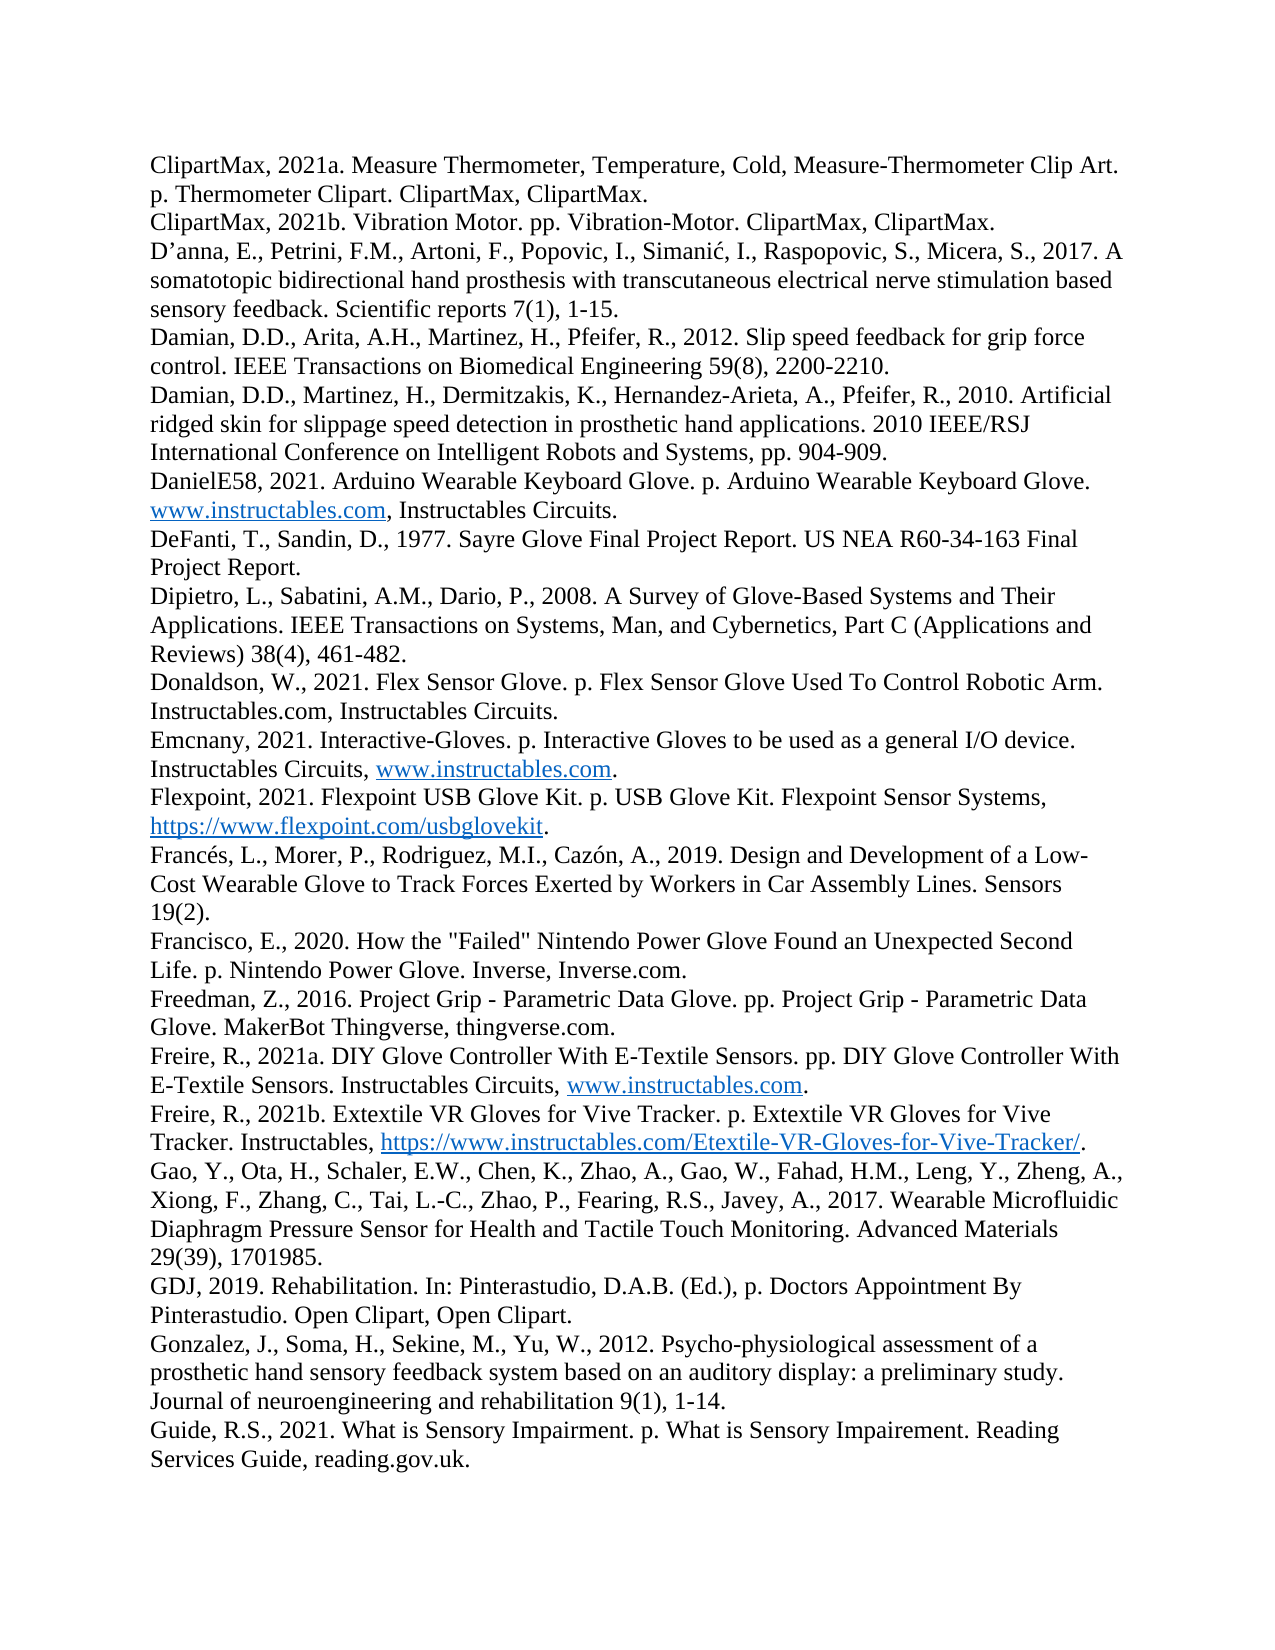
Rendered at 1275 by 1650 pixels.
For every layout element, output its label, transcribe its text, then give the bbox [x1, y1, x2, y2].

text Gonzalez, J., Soma, H., Sekine, M., Yu, W., 2012. Psycho-physiological assessment of a prosthetic hand sensory feedback system based on an auditory display: a preliminary study. Journal of neuroengineering and rehabilitation 9(1), 1-14. [150, 1329, 1125, 1415]
text Freedman, Z., 2016. Project Grip - Parametric Data Glove. pp. Project Grip - Parametric Data Glove. MakerBot Thingverse, thingverse.com. [150, 984, 1125, 1041]
text Francés, L., Morer, P., Rodriguez, M.I., Cazón, A., 2019. Design and Development of a Low-Cost Wearable Glove to Track Forces Exerted by Workers in Car Assembly Lines. Sensors 19(2). [150, 840, 1125, 926]
text Damian, D.D., Martinez, H., Dermitzakis, K., Hernandez-Arieta, A., Pfeifer, R., 2010. Artificial ridged skin for slippage speed detection in prosthetic hand applications. 2010 IEEE/RSJ International Conference on Intelligent Robots and Systems, pp. 904-909. [150, 380, 1125, 466]
text Flexpoint, 2021. Flexpoint USB Glove Kit. p. USB Glove Kit. Flexpoint Sensor Systems, https://www.flexpoint.com/usbglovekit. [150, 782, 1125, 840]
text Donaldson, W., 2021. Flex Sensor Glove. p. Flex Sensor Glove Used To Control Robotic Arm. Instructables.com, Instructables Circuits. [150, 667, 1125, 725]
text Damian, D.D., Arita, A.H., Martinez, H., Pfeifer, R., 2012. Slip speed feedback for grip force control. IEEE Transactions on Biomedical Engineering 59(8), 2200-2210. [150, 322, 1125, 380]
text DeFanti, T., Sandin, D., 1977. Sayre Glove Final Project Report. US NEA R60-34-163 Final Project Report. [150, 524, 1125, 581]
text ClipartMax, 2021a. Measure Thermometer, Temperature, Cold, Measure-Thermometer Clip Art. p. Thermometer Clipart. ClipartMax, ClipartMax. [150, 150, 1125, 207]
text ClipartMax, 2021b. Vibration Motor. pp. Vibration-Motor. ClipartMax, ClipartMax. [150, 207, 1125, 236]
text Guide, R.S., 2021. What is Sensory Impairment. p. What is Sensory Impairement. Reading Services Guide, reading.gov.uk. [150, 1415, 1125, 1472]
text DanielE58, 2021. Arduino Wearable Keyboard Glove. p. Arduino Wearable Keyboard Glove. www.instructables.com, Instructables Circuits. [150, 466, 1125, 524]
text Francisco, E., 2020. How the "Failed" Nintendo Power Glove Found an Unexpected Second Life. p. Nintendo Power Glove. Inverse, Inverse.com. [150, 926, 1125, 984]
text D’anna, E., Petrini, F.M., Artoni, F., Popovic, I., Simanić, I., Raspopovic, S., Micera, S., 2017. A somatotopic bidirectional hand prosthesis with transcutaneous electrical nerve stimulation based sensory feedback. Scientific reports 7(1), 1-15. [150, 236, 1125, 322]
text GDJ, 2019. Rehabilitation. In: Pinterastudio, D.A.B. (Ed.), p. Doctors Appointment By Pinterastudio. Open Clipart, Open Clipart. [150, 1271, 1125, 1329]
text Gao, Y., Ota, H., Schaler, E.W., Chen, K., Zhao, A., Gao, W., Fahad, H.M., Leng, Y., Zheng, A., Xiong, F., Zhang, C., Tai, L.-C., Zhao, P., Fearing, R.S., Javey, A., 2017. Wearable Microfluidic Diaphragm Pressure Sensor for Health and Tactile Touch Monitoring. Advanced Materials 29(39), 1701985. [150, 1156, 1125, 1271]
text Freire, R., 2021b. Extextile VR Gloves for Vive Tracker. p. Extextile VR Gloves for Vive Tracker. Instructables, https://www.instructables.com/Etextile-VR-Gloves-for-Vive-Tracker/. [150, 1099, 1125, 1156]
text Dipietro, L., Sabatini, A.M., Dario, P., 2008. A Survey of Glove-Based Systems and Their Applications. IEEE Transactions on Systems, Man, and Cybernetics, Part C (Applications and Reviews) 38(4), 461-482. [150, 581, 1125, 667]
text Freire, R., 2021a. DIY Glove Controller With E-Textile Sensors. pp. DIY Glove Controller With E-Textile Sensors. Instructables Circuits, www.instructables.com. [150, 1041, 1125, 1099]
text Emcnany, 2021. Interactive-Gloves. p. Interactive Gloves to be used as a general I/O device. Instructables Circuits, www.instructables.com. [150, 725, 1125, 782]
